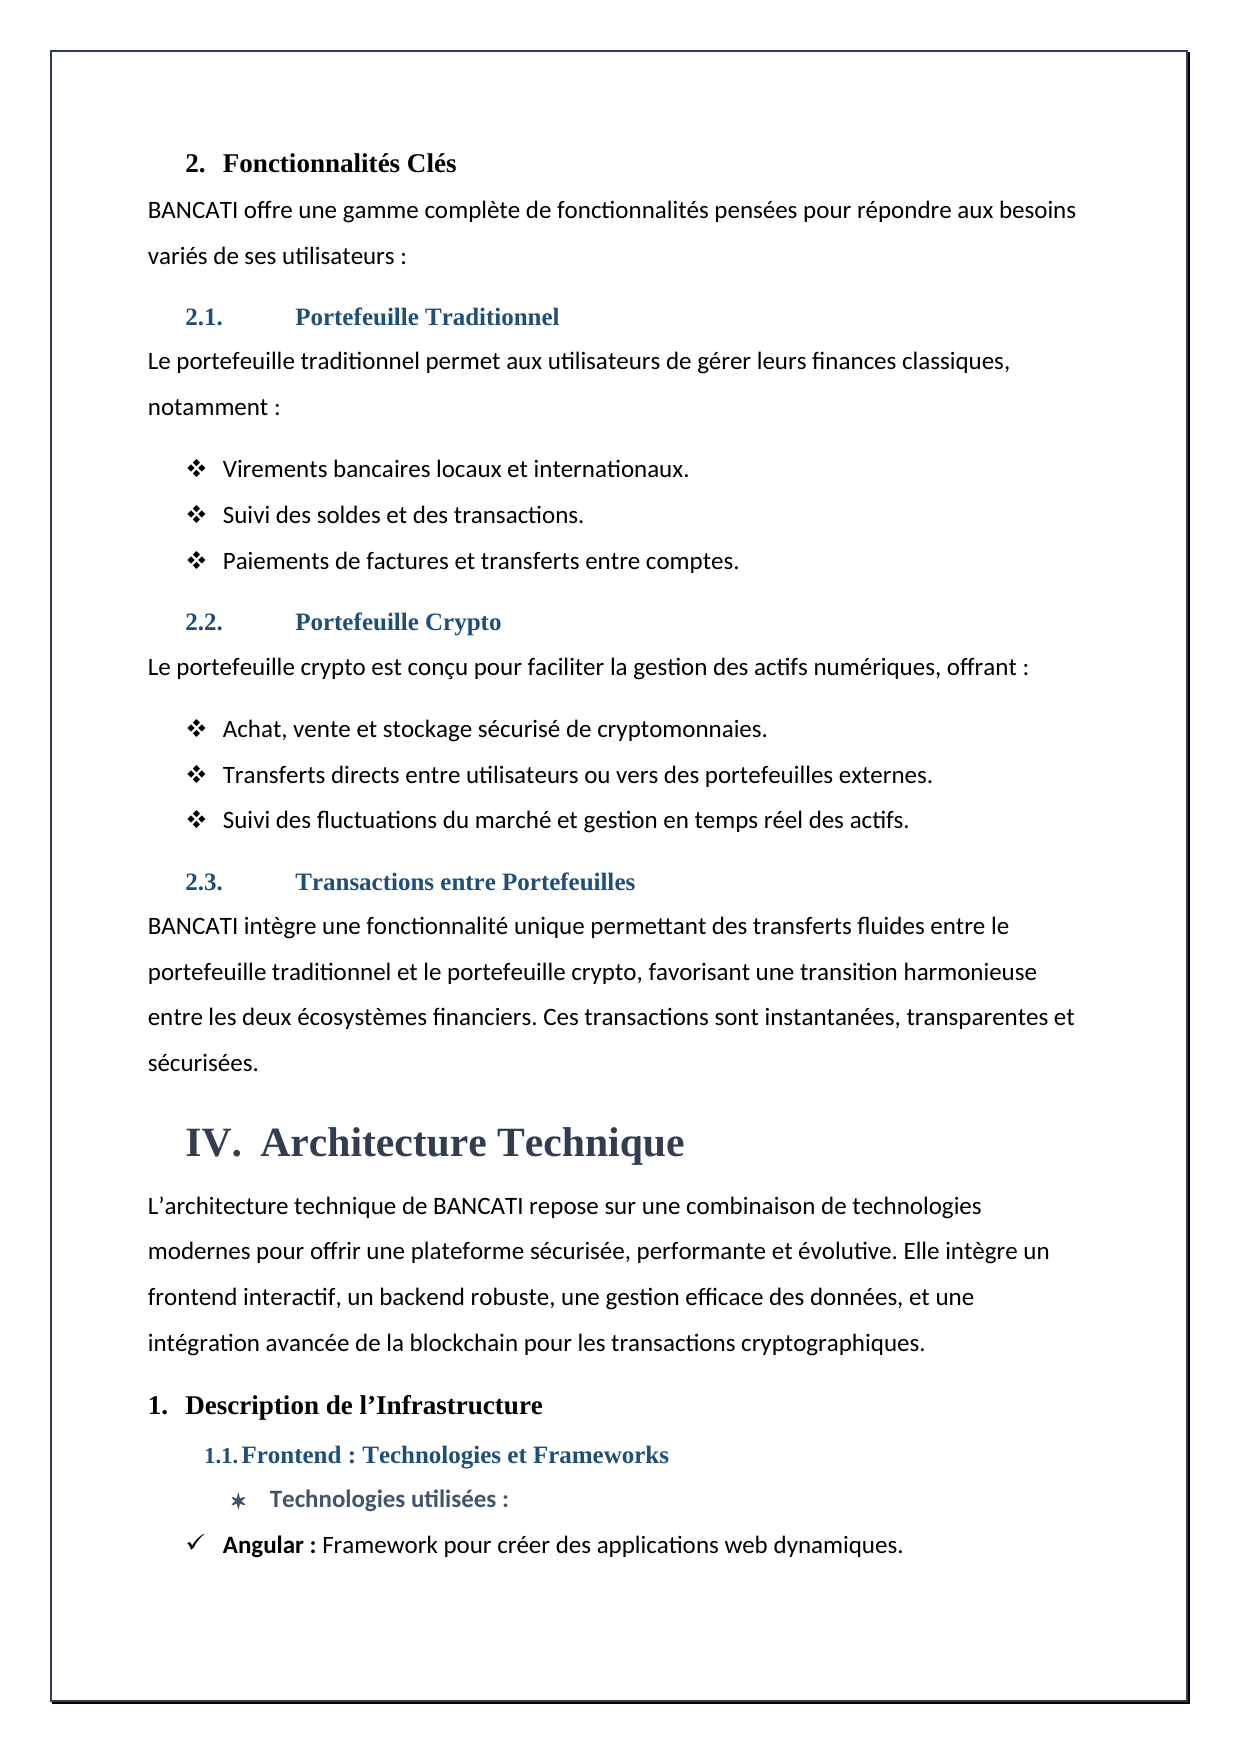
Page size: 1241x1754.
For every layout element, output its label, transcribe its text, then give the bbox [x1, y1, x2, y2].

subtitle Fonctionnalités Clés [185, 148, 1091, 179]
subtitle Portefeuille Crypto [185, 607, 1091, 636]
text Le portefeuille traditionnel permet aux utilisateurs de gérer leurs finances classiques, notamment : [148, 346, 1091, 422]
list Angular : Framework pour créer des applications web dynamiques. [185, 1529, 1091, 1559]
list Technologies utilisées : [232, 1483, 1091, 1514]
list Paiements de factures et transferts entre comptes. [185, 545, 1091, 576]
subtitle Transactions entre Portefeuilles [185, 867, 1091, 896]
list Suivi des soldes et des transactions. [185, 499, 1091, 530]
text Le portefeuille crypto est conçu pour faciliter la gestion des actifs numériques, offrant : [148, 651, 1091, 681]
list Transferts directs entre utilisateurs ou vers des portefeuilles externes. [185, 759, 1091, 789]
list Virements bancaires locaux et internationaux. [185, 454, 1091, 484]
subtitle Description de l’Infrastructure [148, 1389, 1091, 1421]
subtitle Portefeuille Traditionnel [185, 302, 1091, 331]
subtitle Architecture Technique [185, 1118, 1091, 1166]
text L’architecture technique de BANCATI repose sur une combinaison de technologies modernes pour offrir une plateforme sécurisée, performante et évolutive. Elle intègre un frontend interactif, un backend robuste, une gestion efficace des données, et une intégration avancée de la blockchain pour les transactions cryptographiques. [148, 1190, 1091, 1357]
list Achat, vente et stockage sécurisé de cryptomonnaies. [185, 713, 1091, 743]
subtitle Frontend : Technologies et Frameworks [204, 1440, 1091, 1469]
text BANCATI offre une gamme complète de fonctionnalités pensées pour répondre aux besoins variés de ses utilisateurs : [148, 194, 1091, 271]
text BANCATI intègre une fonctionnalité unique permettant des transferts fluides entre le portefeuille traditionnel et le portefeuille crypto, favorisant une transition harmonieuse entre les deux écosystèmes financiers. Ces transactions sont instantanées, transparentes et sécurisées. [148, 910, 1091, 1078]
list Suivi des fluctuations du marché et gestion en temps réel des actifs. [185, 804, 1091, 835]
